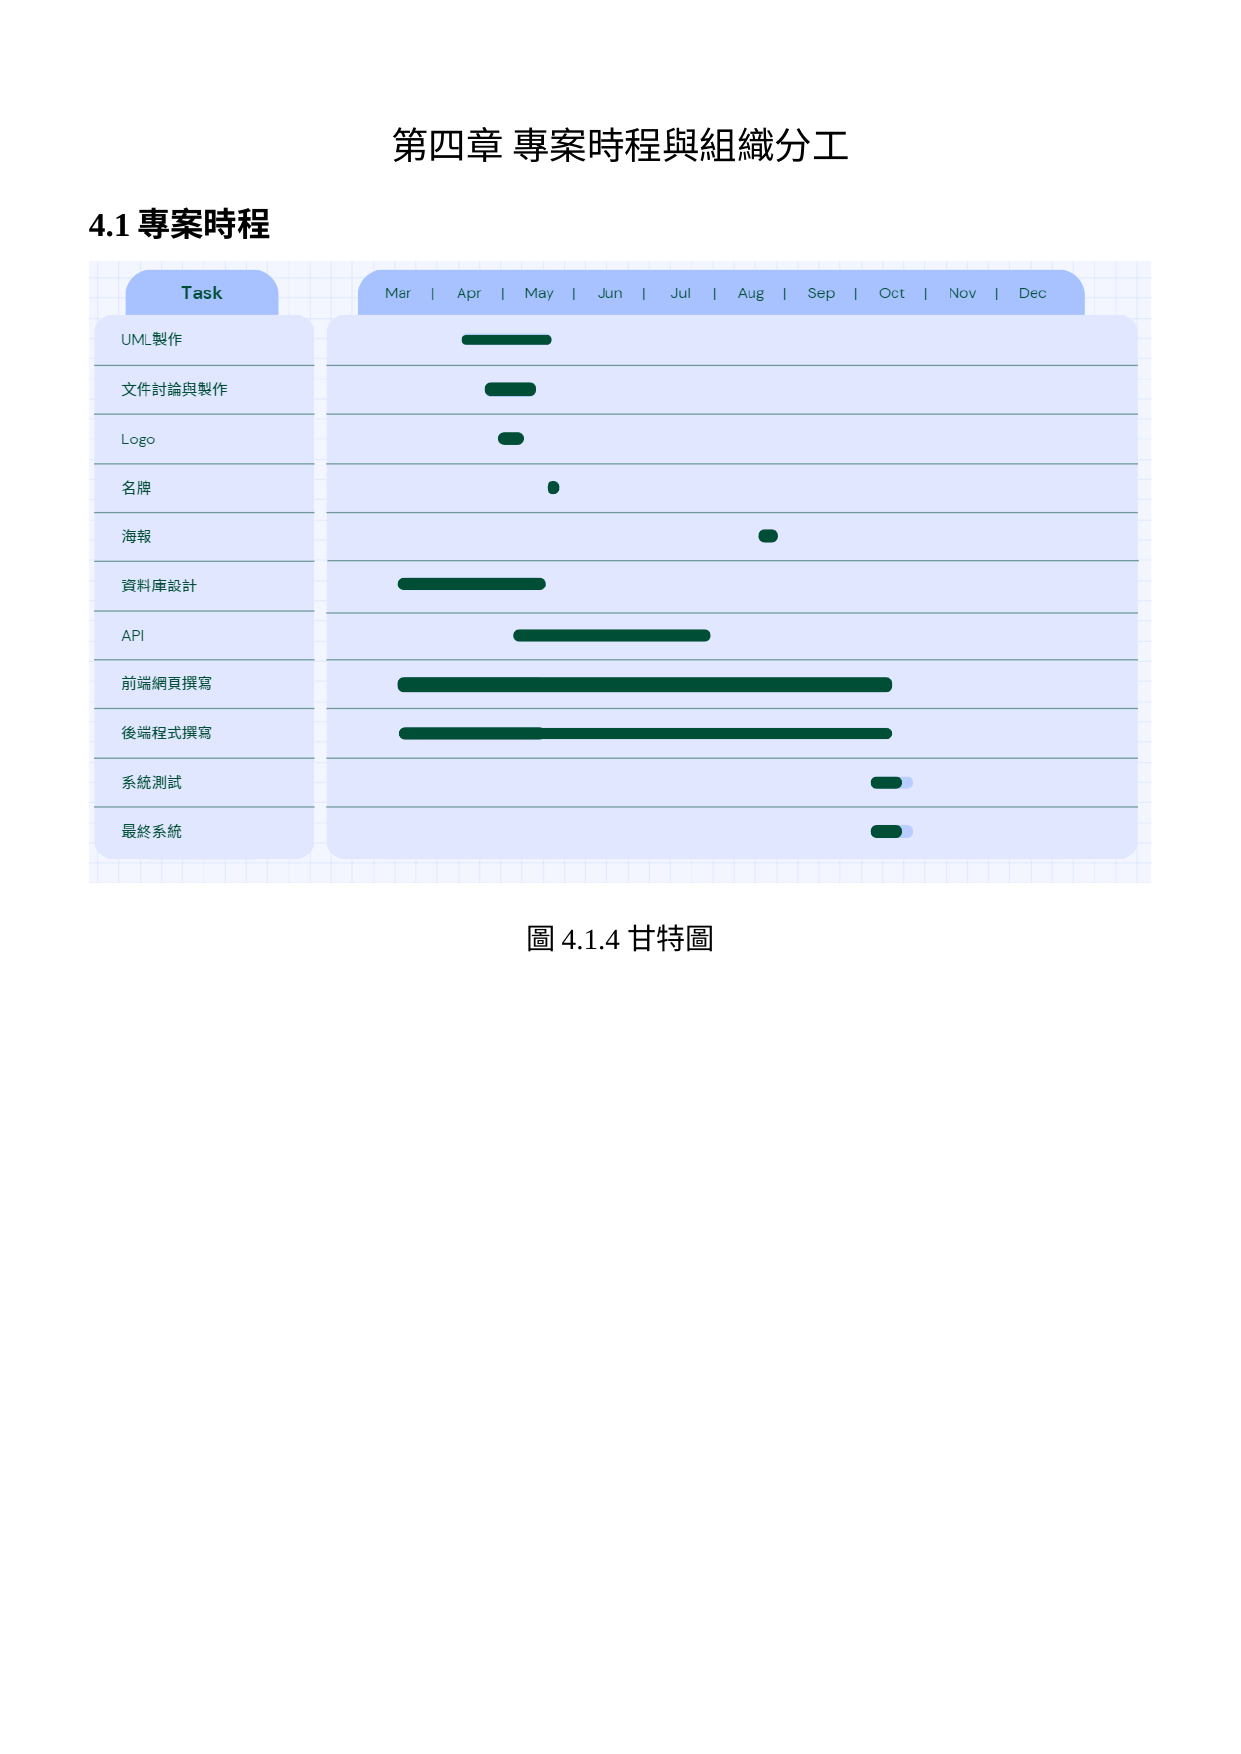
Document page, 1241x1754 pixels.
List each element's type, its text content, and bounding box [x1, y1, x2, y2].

subtitle 4.1專案時程 [89, 182, 1152, 261]
subtitle 專案時程與組織分工 [89, 103, 1152, 182]
picture [88, 261, 1152, 883]
